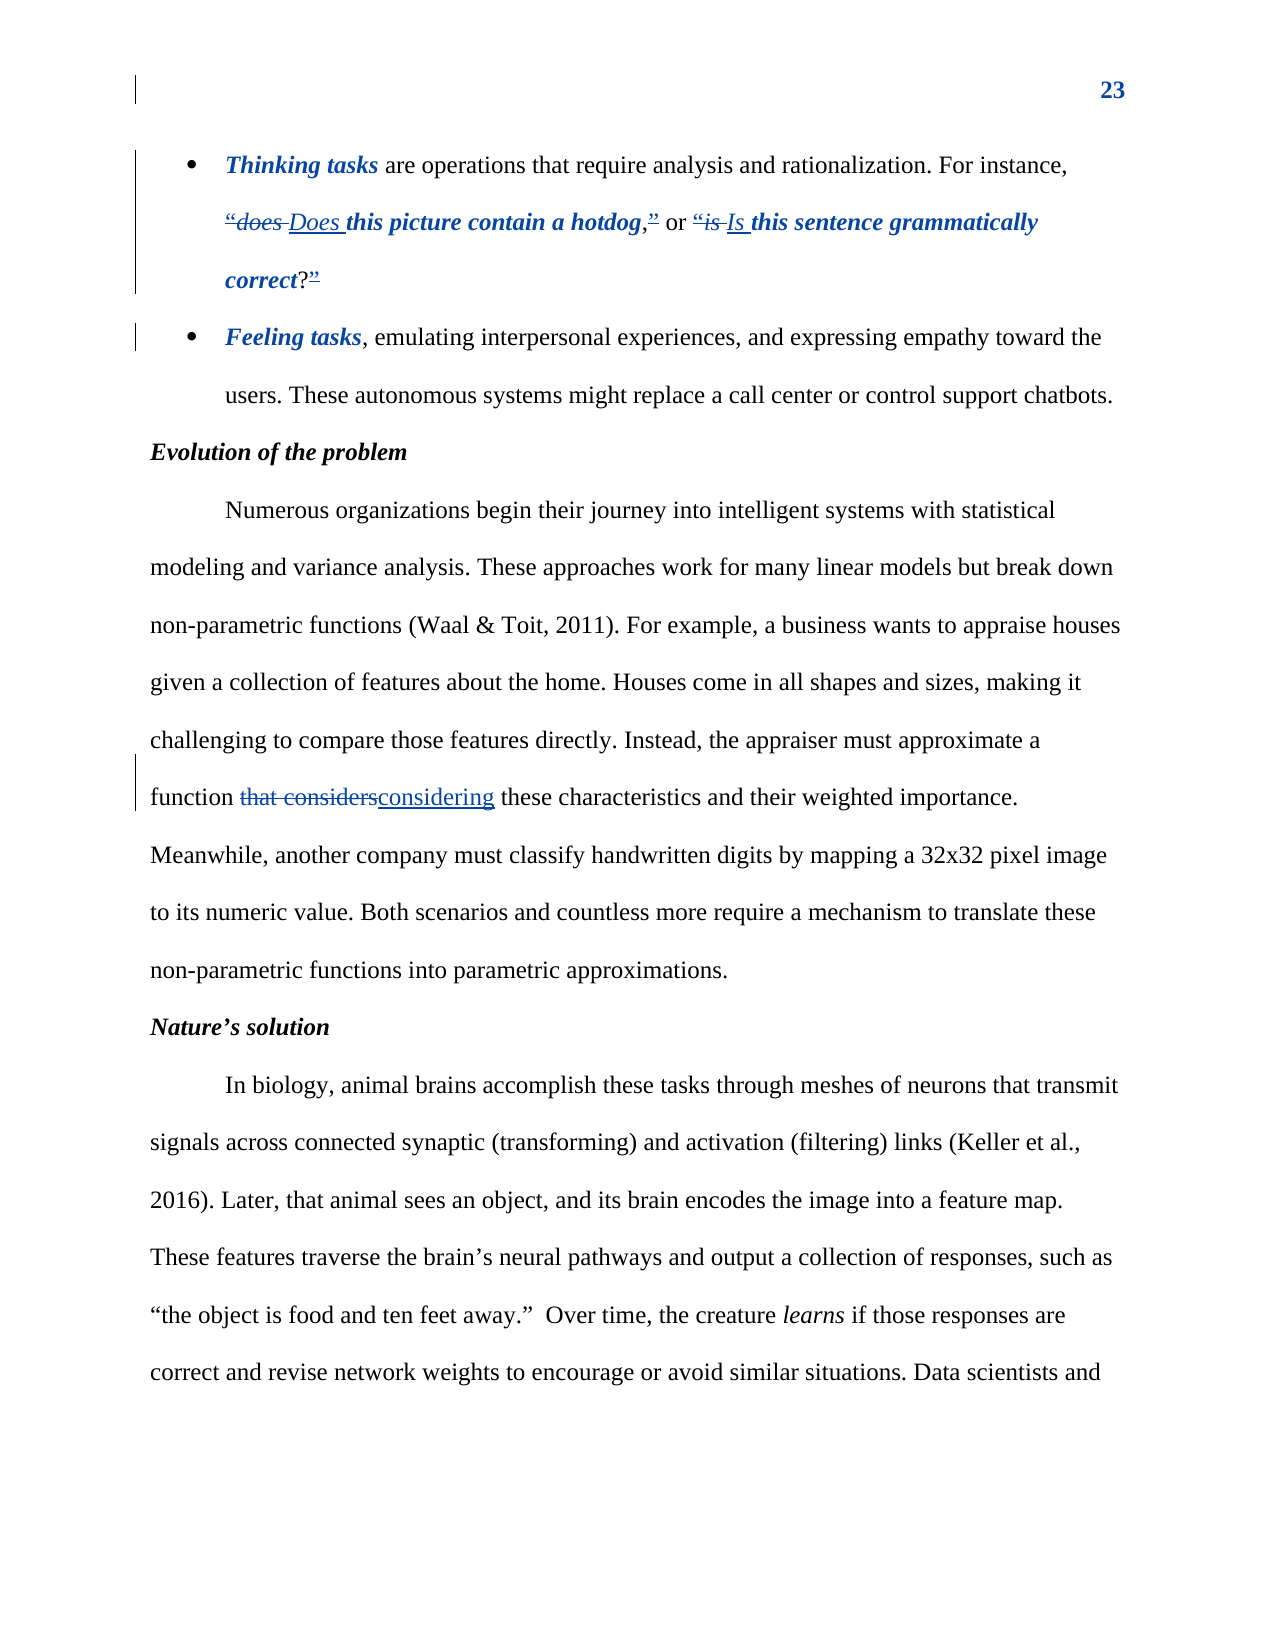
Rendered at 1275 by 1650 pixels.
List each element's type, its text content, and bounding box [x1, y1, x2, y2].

list Feeling tasks, emulating interpersonal experiences, and expressing empathy toward the users. These autonomous systems might replace a call center or control support chatbots. [187, 322, 1125, 409]
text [150, 1070, 1125, 1386]
list Thinking tasks are operations that require analysis and rationalization. For instance, this picture contain a hotdog, or this sentence grammatically correct? [187, 150, 1125, 294]
subtitle Evolution of the problem [150, 437, 1125, 466]
subtitle Nature’s solution [150, 1012, 1125, 1041]
text Numerous organizations begin their journey into intelligent systems with statistical modeling and variance analysis. These approaches work for many linear models but break down non-parametric functions. For example, a business wants to appraise houses given a collection of features about the home. Houses come in all shapes and sizes, making it challenging to compare those features directly. Instead, the appraiser must approximate a function these characteristics and their weighted importance. Meanwhile, another company must classify handwritten digits by mapping a 32x32 pixel image to its numeric value. Both scenarios and countless more require a mechanism to translate these non-parametric functions into parametric approximations. [150, 495, 1125, 984]
